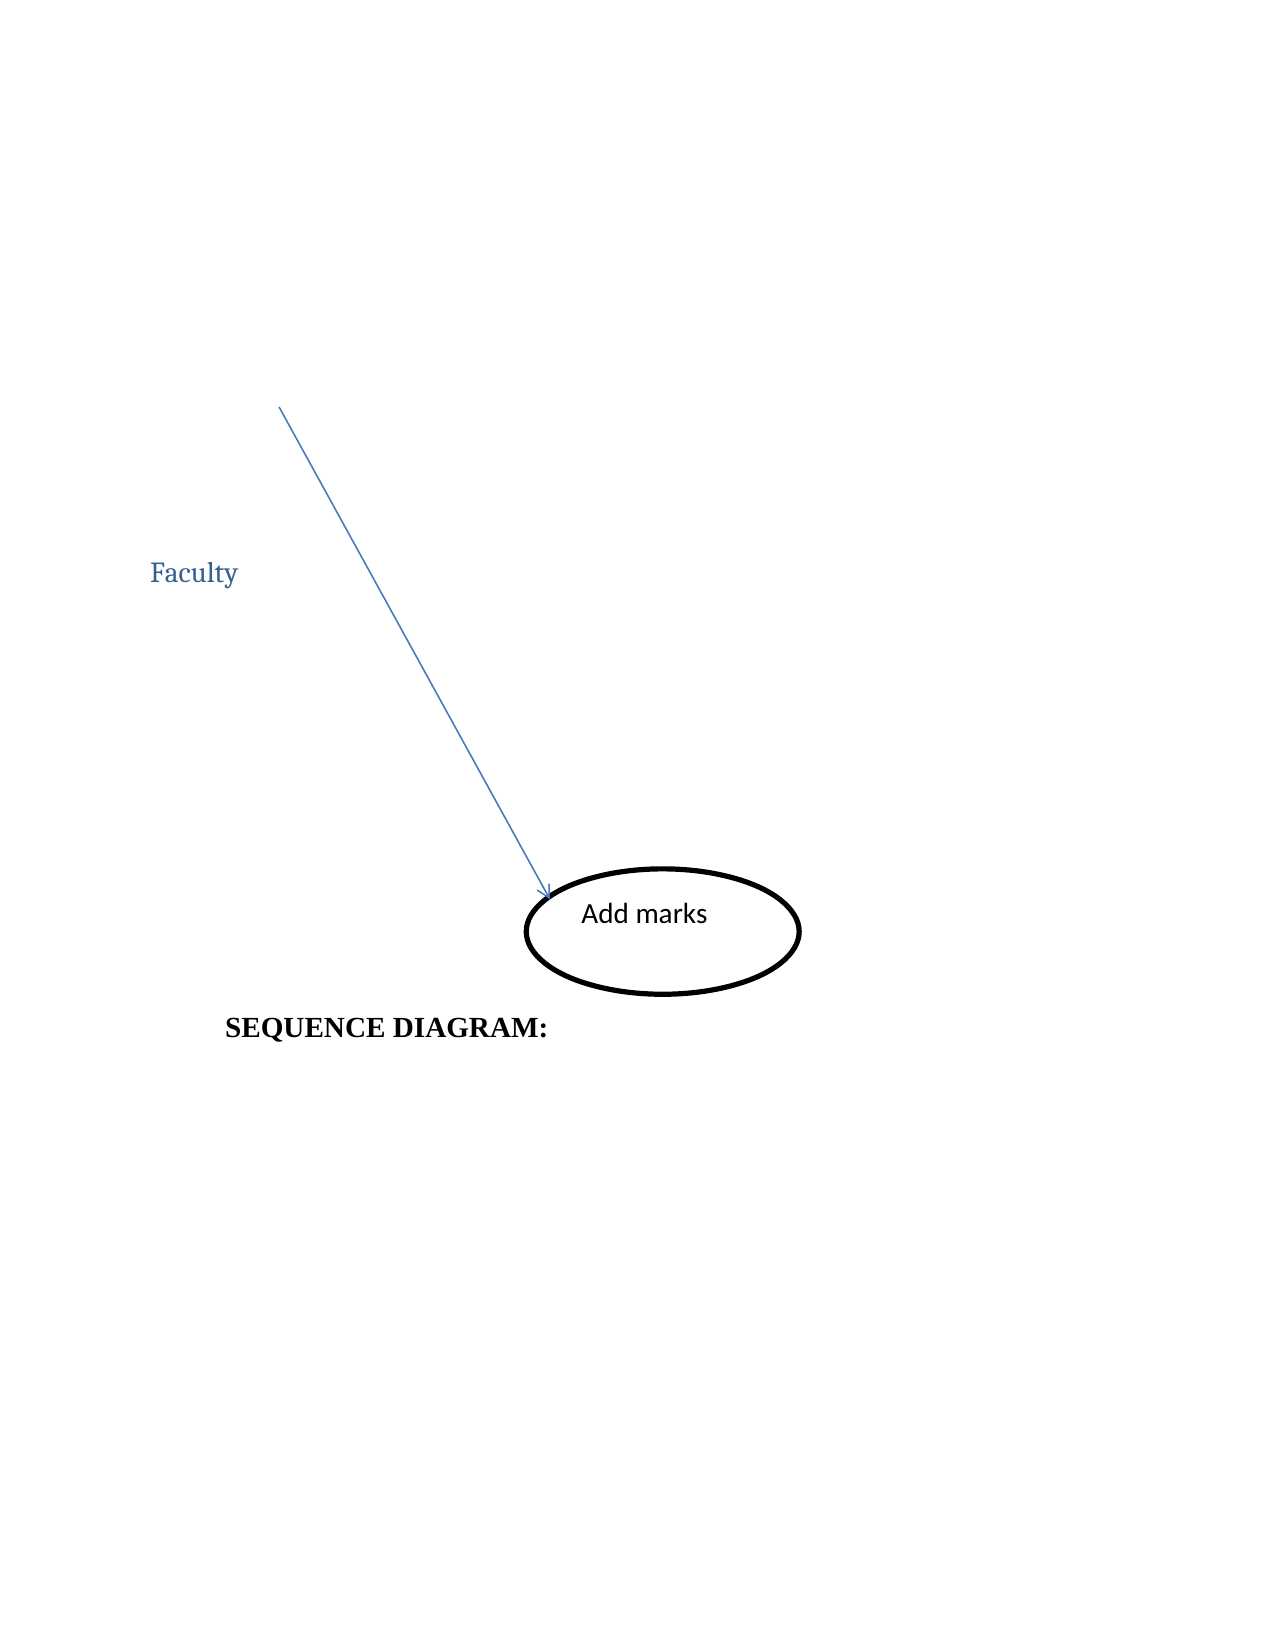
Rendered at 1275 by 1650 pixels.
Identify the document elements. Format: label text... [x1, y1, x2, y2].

subtitle Faculty [363, 556, 1125, 590]
subtitle Faculty [150, 556, 378, 590]
text SEQUENCE DIAGRAM: [150, 1010, 1125, 1044]
